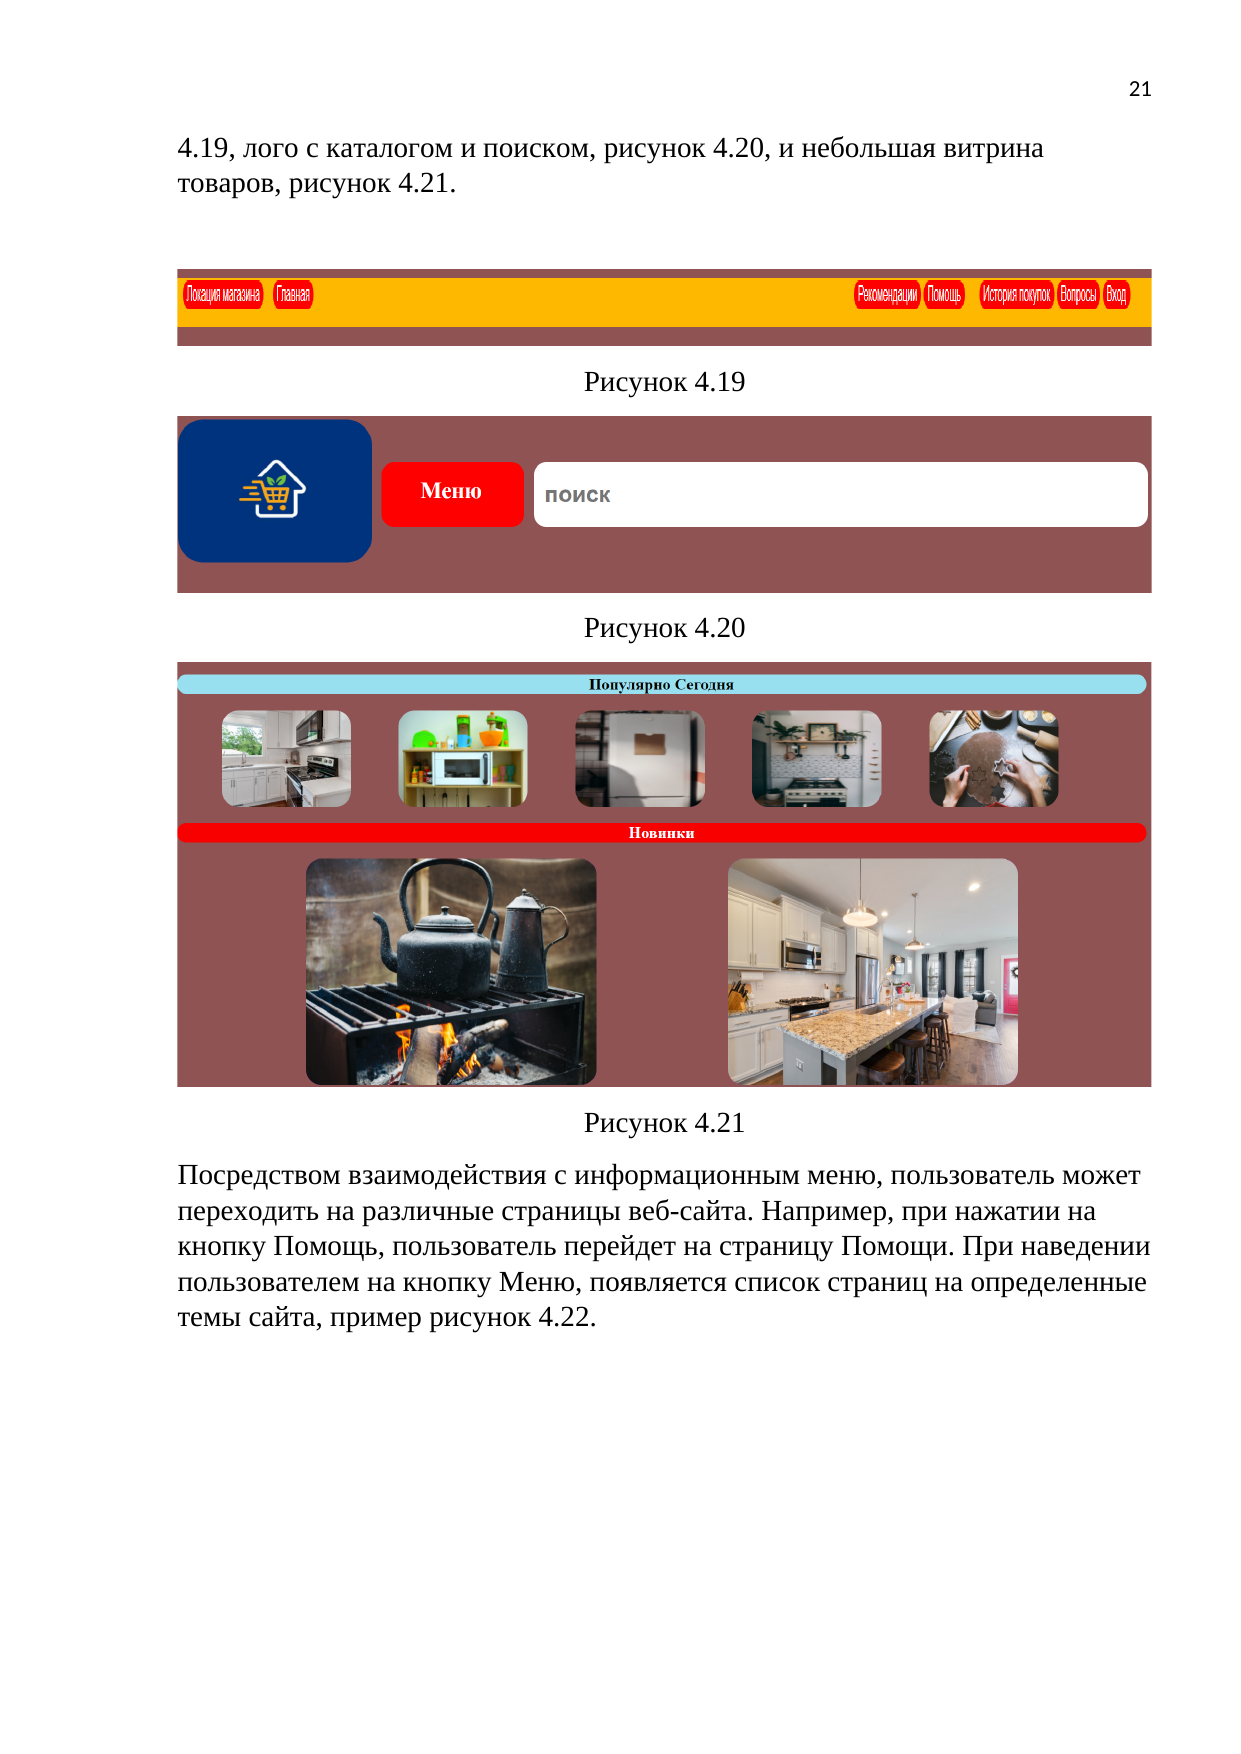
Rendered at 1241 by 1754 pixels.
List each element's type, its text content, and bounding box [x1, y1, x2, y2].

picture [177, 662, 1152, 1087]
text Рисунок 4.21 [177, 1105, 1152, 1139]
picture [177, 416, 1152, 593]
text Рисунок 4.19 [177, 364, 1152, 398]
text Посредством взаимодействия с информационным меню, пользователь может переходить на различные страницы веб-сайта. Например, при нажатии на кнопку Помощь, пользователь перейдет на страницу Помощи. При наведении пользователем на кнопку Меню, появляется список страниц на определенные темы сайта, пример рисунок 4.22. [177, 1157, 1152, 1333]
picture [177, 269, 1152, 346]
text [177, 130, 1152, 199]
text Рисунок 4.20 [177, 611, 1152, 644]
